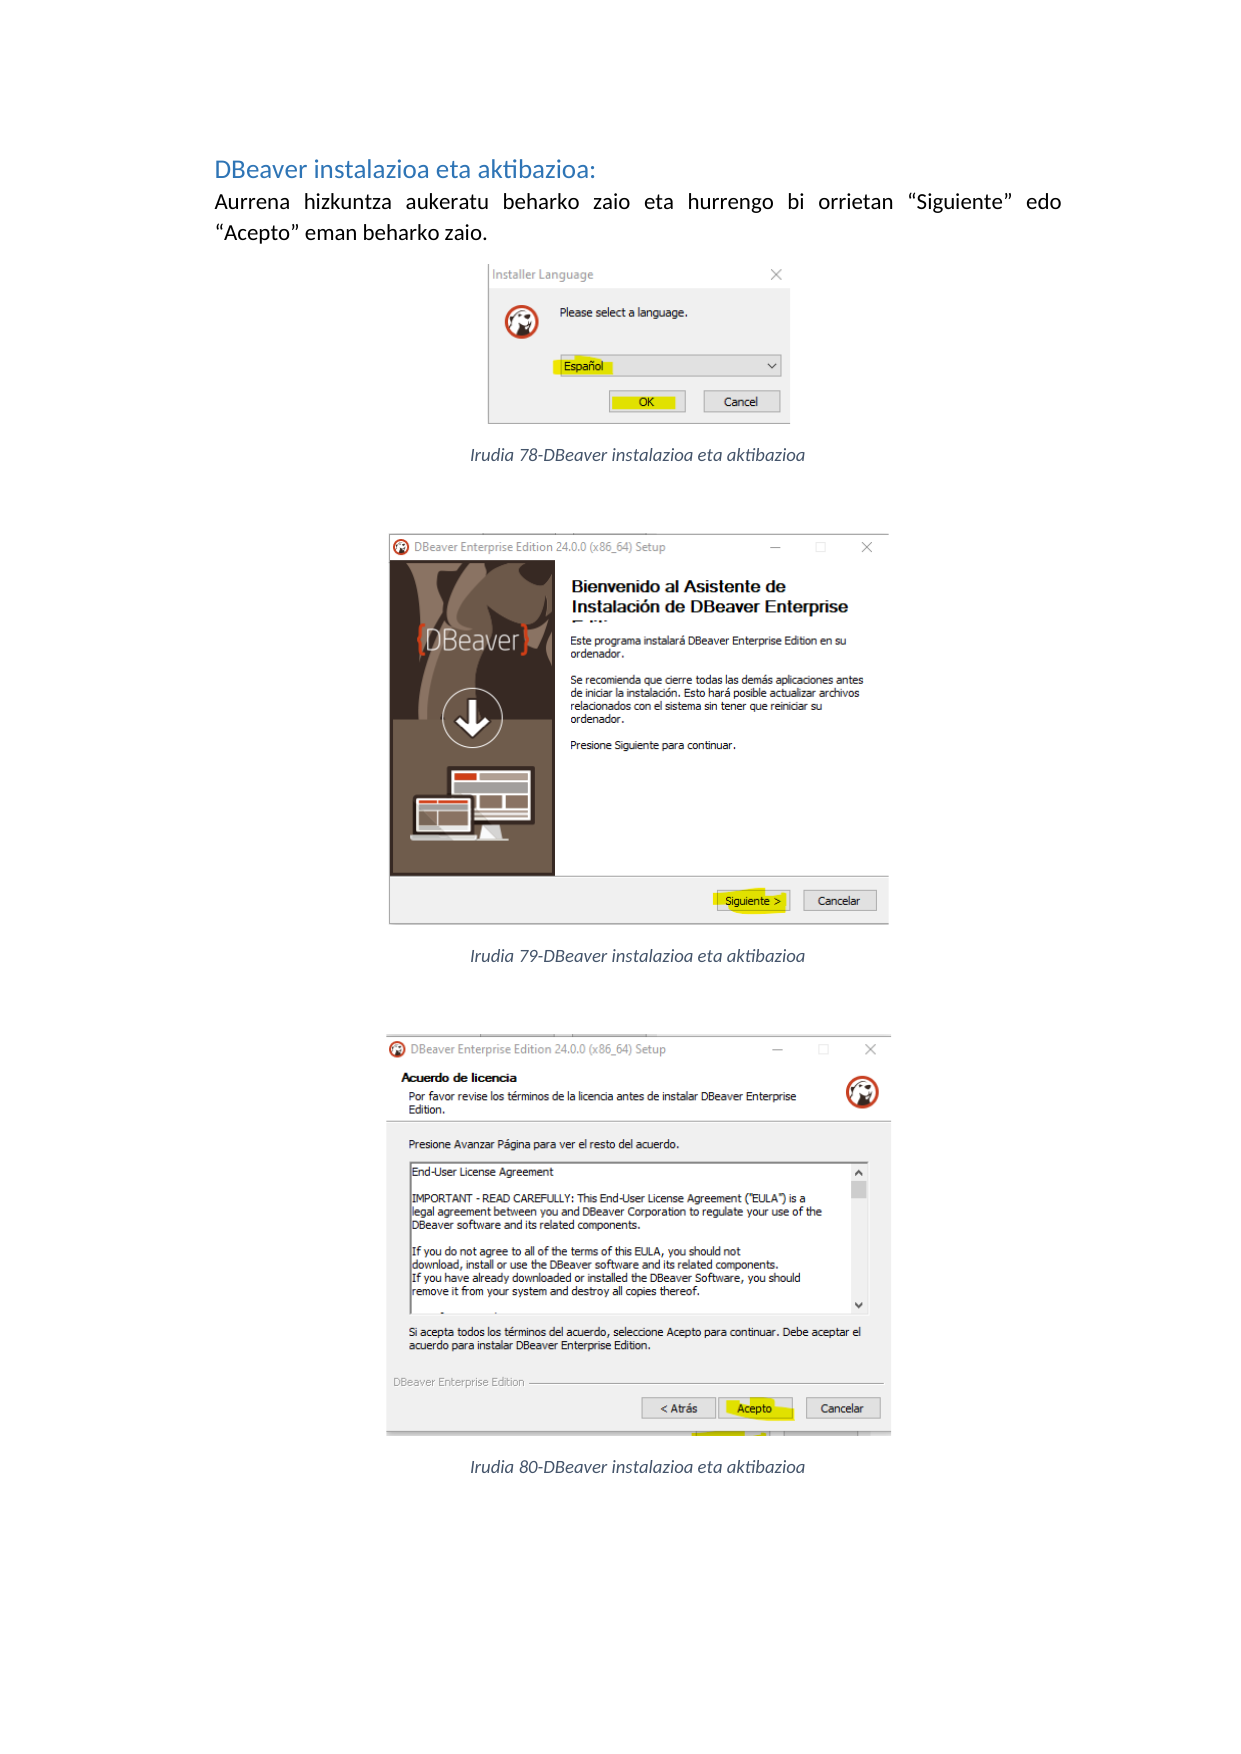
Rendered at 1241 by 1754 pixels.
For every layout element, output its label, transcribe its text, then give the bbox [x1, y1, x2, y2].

text Aurrena hizkuntza aukeratu beharko zaio eta hurrengo bi orrietan “Siguiente” edo “Acepto” eman beharko zaio. [214, 187, 1063, 246]
subtitle DBeaver instalazioa eta aktibazioa: [214, 152, 1063, 185]
picture [487, 264, 791, 424]
picture [388, 533, 889, 925]
text Irudia 80-DBeaver instalazioa eta aktibazioa [214, 1455, 1063, 1478]
picture [386, 1034, 892, 1436]
text Irudia 78-DBeaver instalazioa eta aktibazioa [214, 443, 1063, 466]
text Irudia 79-DBeaver instalazioa eta aktibazioa [214, 944, 1063, 967]
